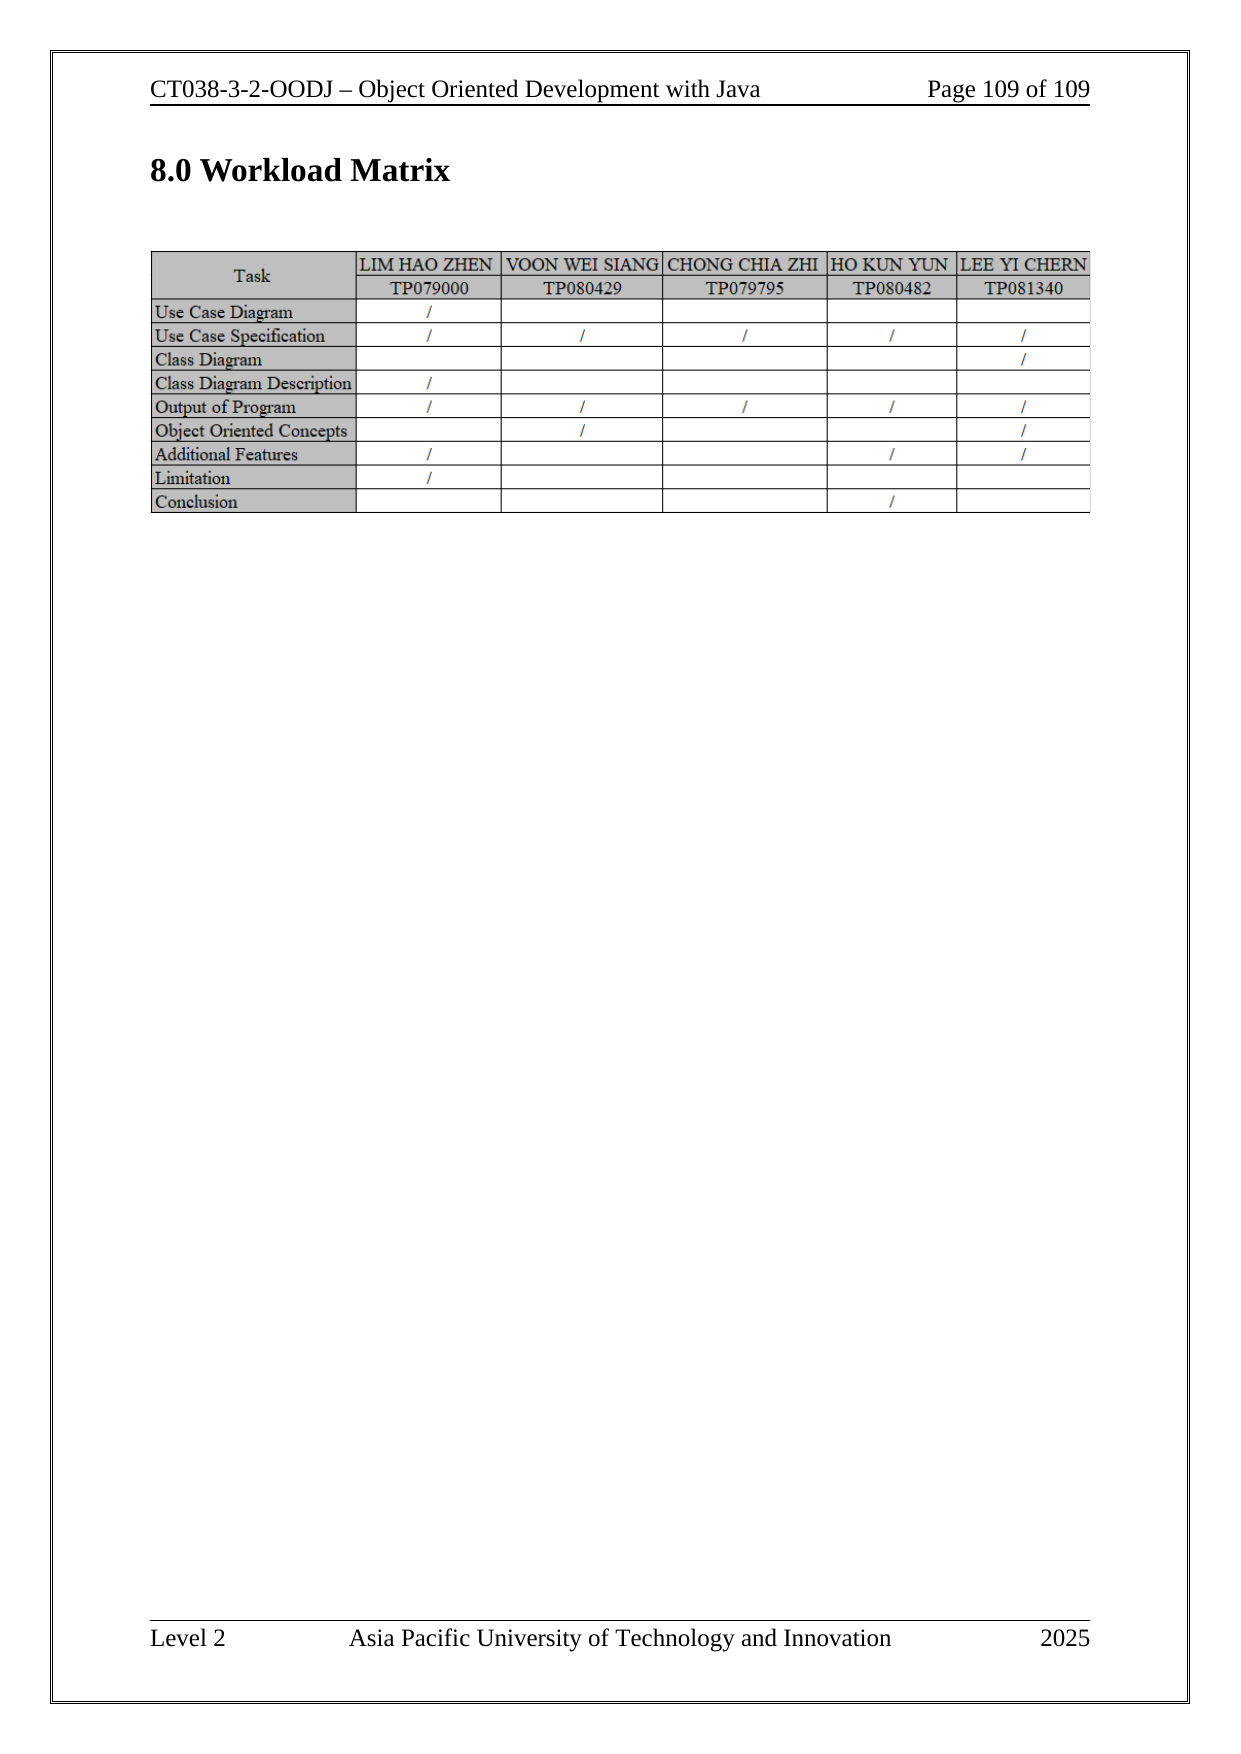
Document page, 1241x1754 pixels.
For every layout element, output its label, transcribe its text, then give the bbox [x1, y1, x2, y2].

subtitle 8.0 Workload Matrix [150, 150, 1090, 188]
picture [150, 250, 1091, 513]
